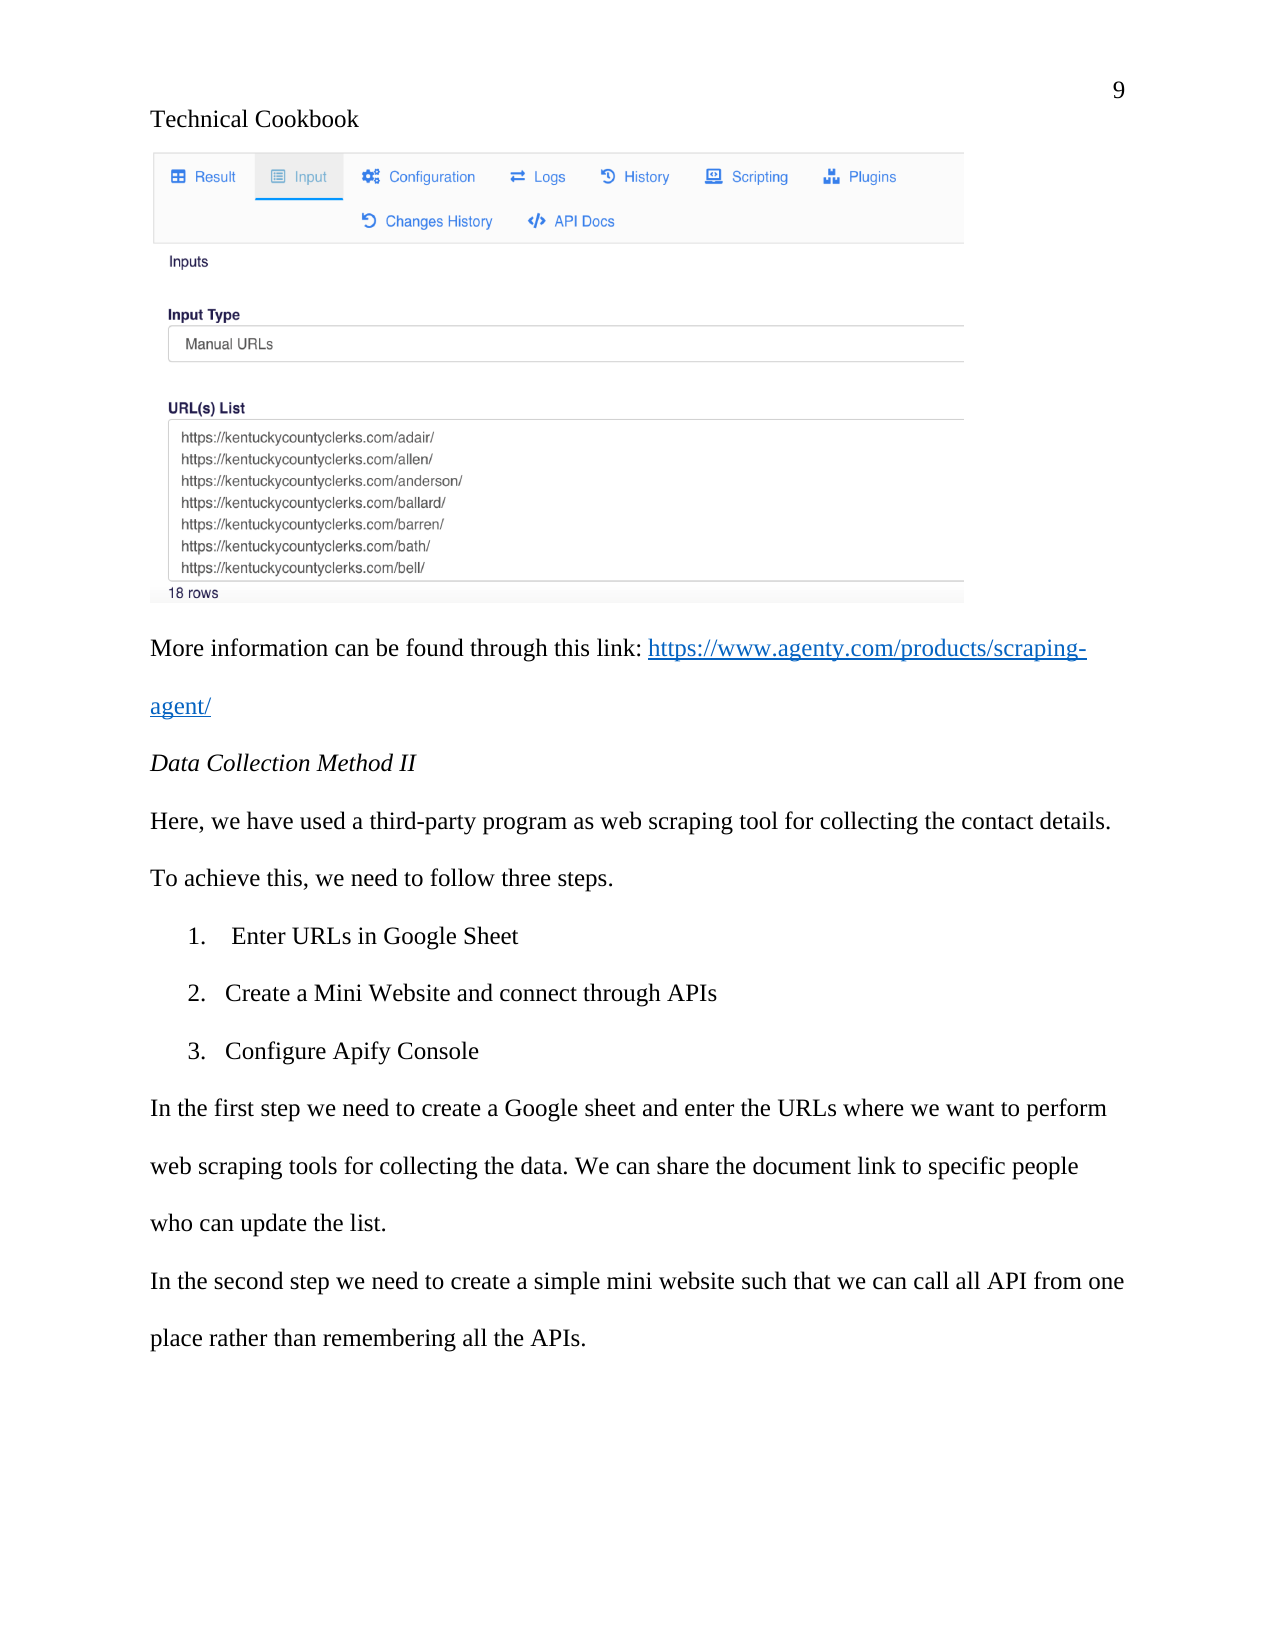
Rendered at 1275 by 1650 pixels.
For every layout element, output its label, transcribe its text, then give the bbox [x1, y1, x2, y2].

list Create a Mini Website and connect through APIs [187, 978, 1125, 1007]
list Enter URLs in Google Sheet [187, 921, 1125, 950]
list Configure Apify Console [187, 1036, 1125, 1065]
text More information can be found through this link: https://www.agenty.com/products/scraping-agent/ [150, 633, 1125, 720]
picture [150, 150, 964, 603]
text Data Collection Method II [150, 748, 1125, 777]
text Here, we have used a third-party program as web scraping tool for collecting the contact details. To achieve this, we need to follow three steps. [150, 806, 1125, 892]
text In the second step we need to create a simple mini website such that we can call all API from one place rather than remembering all the APIs. [150, 1266, 1125, 1352]
text In the first step we need to create a Google sheet and enter the URLs where we want to perform web scraping tools for collecting the data. We can share the document link to specific people who can update the list. [150, 1093, 1125, 1237]
